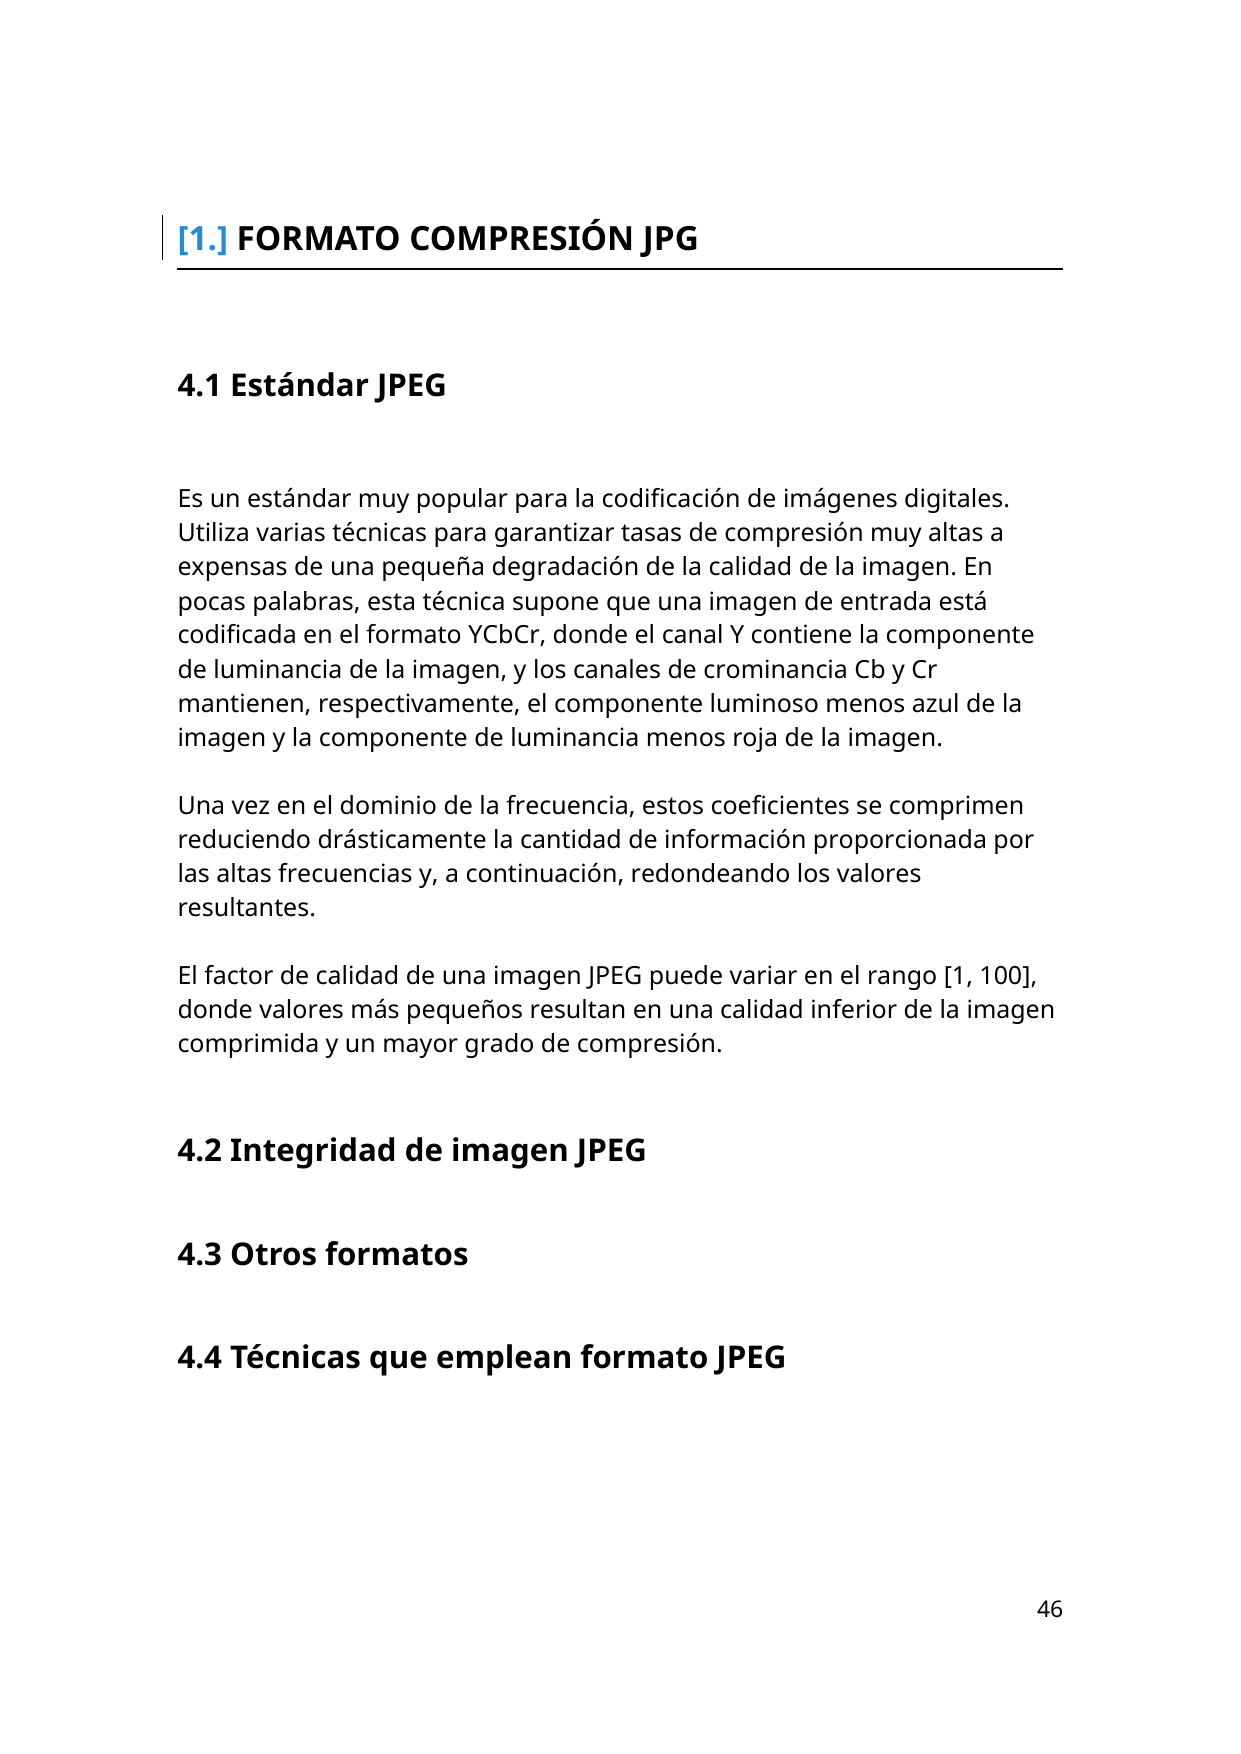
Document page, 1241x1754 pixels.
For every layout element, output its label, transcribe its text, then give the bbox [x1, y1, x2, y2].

subtitle 4.2 Integridad de imagen JPEG [177, 1128, 1063, 1171]
text Es un estándar muy popular para la codificación de imágenes digitales. Utiliza varias técnicas para garantizar tasas de compresión muy altas a expensas de una pequeña degradación de la calidad de la imagen. En pocas palabras, esta técnica supone que una imagen de entrada está codificada en el formato YCbCr, donde el canal Y contiene la componente de luminancia de la imagen, y los canales de crominancia Cb y Cr mantienen, respectivamente, el componente luminoso menos azul de la imagen y la componente de luminancia menos roja de la imagen. [177, 481, 1063, 753]
subtitle 4.1 Estándar JPEG [177, 363, 1063, 406]
subtitle 4.3 Otros formatos [177, 1232, 1063, 1274]
text Una vez en el dominio de la frecuencia, estos coeficientes se comprimen reduciendo drásticamente la cantidad de información proporcionada por las altas frecuencias y, a continuación, redondeando los valores resultantes. [177, 787, 1063, 924]
text El factor de calidad de una imagen JPEG puede variar en el rango [1, 100], donde valores más pequeños resultan en una calidad inferior de la imagen comprimida y un mayor grado de compresión. [177, 958, 1063, 1060]
subtitle FORMATO COMPRESIÓN JPG [177, 215, 1063, 268]
subtitle 4.4 Técnicas que emplean formato JPEG [177, 1335, 1063, 1378]
